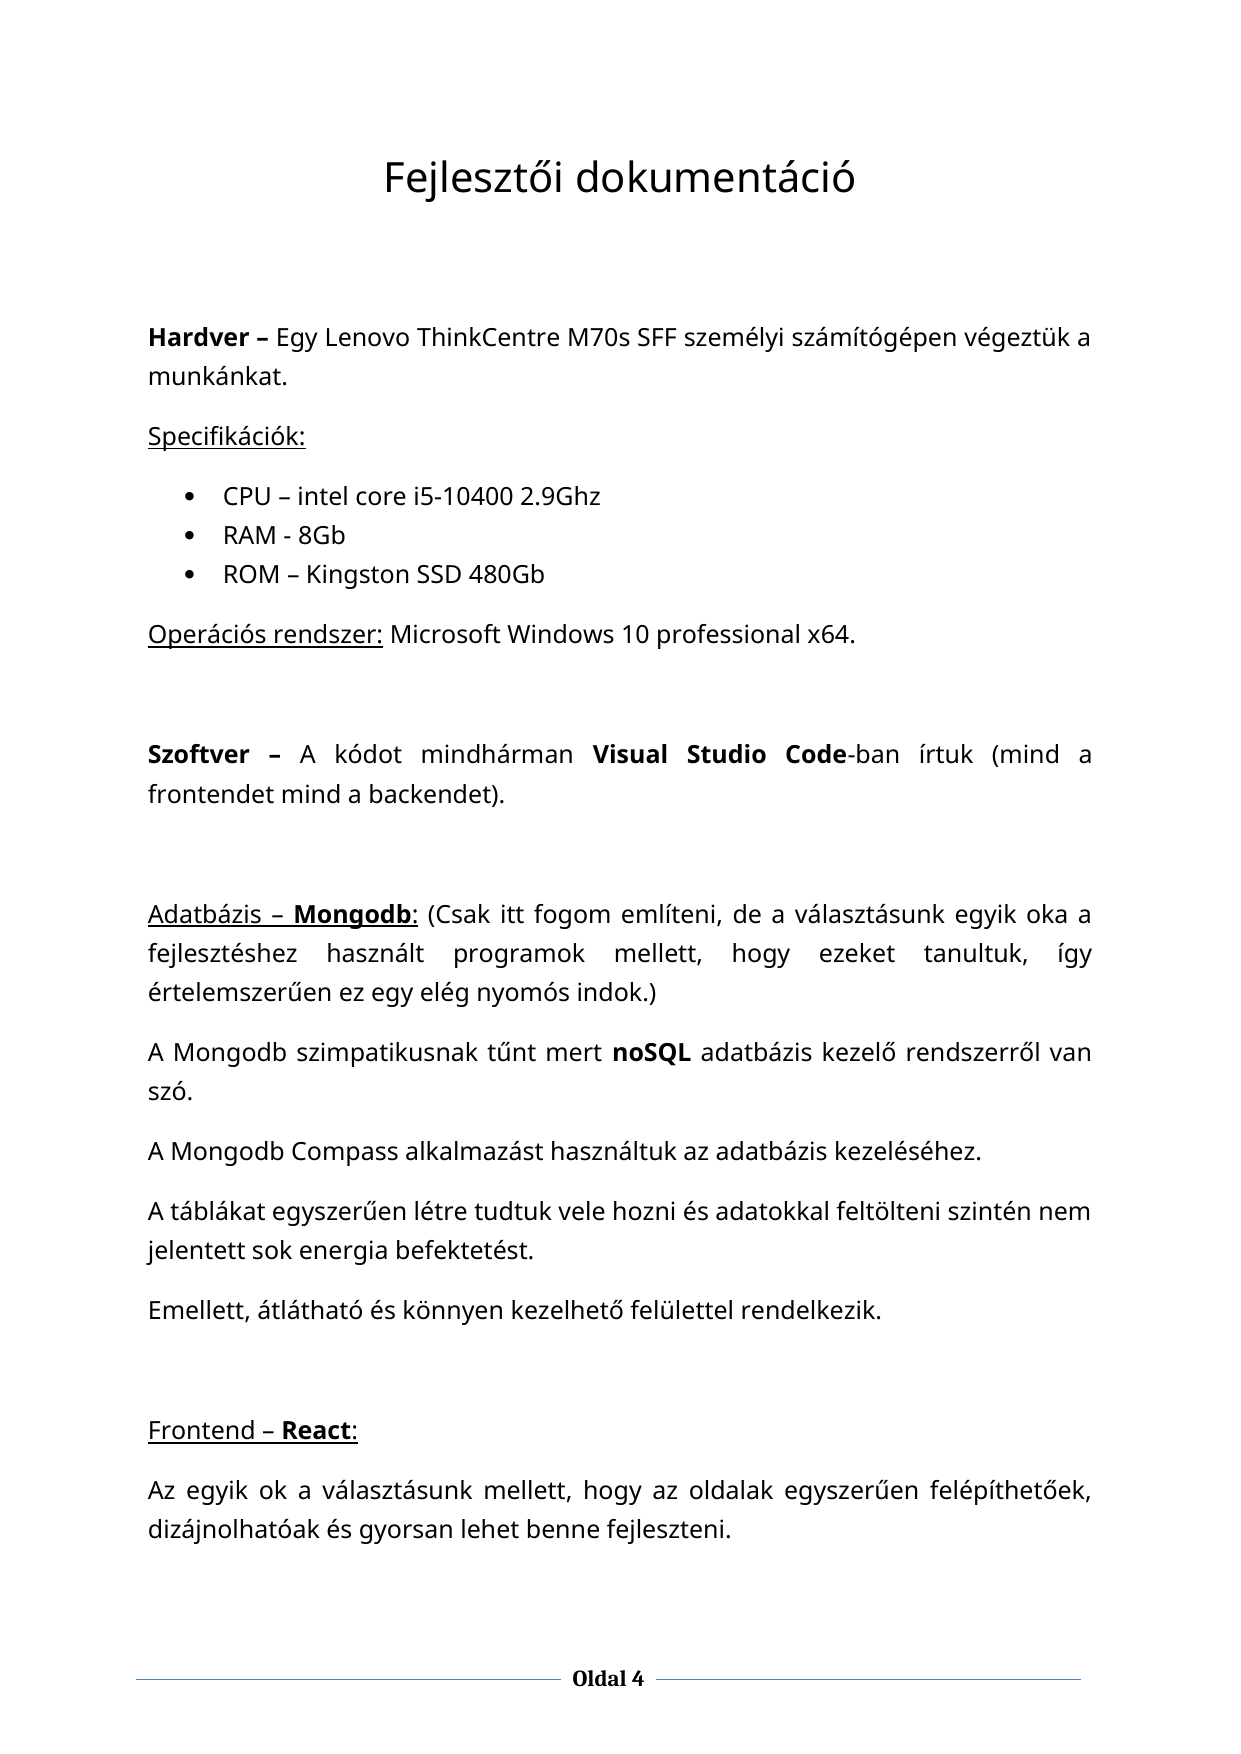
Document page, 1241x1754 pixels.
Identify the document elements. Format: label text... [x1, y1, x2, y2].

text A táblákat egyszerűen létre tudtuk vele hozni és adatokkal feltölteni szintén nem jelentett sok energia befektetést. [148, 1194, 1093, 1267]
list ROM – Kingston SSD 480Gb [185, 557, 1093, 591]
text Fejlesztői dokumentáció [148, 148, 1093, 204]
list CPU – intel core i5-10400 2.9Ghz [185, 479, 1093, 513]
list RAM - 8Gb [185, 518, 1093, 552]
text Hardver – Egy Lenovo ThinkCentre M70s SFF személyi számítógépen végeztük a munkánkat. [148, 320, 1093, 393]
text Emellett, átlátható és könnyen kezelhető felülettel rendelkezik. [148, 1293, 1093, 1327]
text Operációs rendszer: Microsoft Windows 10 professional x64. [148, 617, 1093, 651]
text A Mongodb szimpatikusnak tűnt mert noSQL adatbázis kezelő rendszerről van szó. [148, 1035, 1093, 1108]
text Az egyik ok a választásunk mellett, hogy az oldalak egyszerűen felépíthetőek, dizájnolhatóak és gyorsan lehet benne fejleszteni. [148, 1473, 1093, 1546]
text Frontend – React: [148, 1413, 1093, 1447]
text Szoftver – A kódot mindhárman Visual Studio Code-ban írtuk (mind a frontendet mind a backendet). [148, 737, 1093, 810]
text A Mongodb Compass alkalmazást használtuk az adatbázis kezeléséhez. [148, 1134, 1093, 1168]
text Specifikációk: [148, 419, 1093, 453]
text Adatbázis – Mongodb: (Csak itt fogom említeni, de a választásunk egyik oka a fejlesztéshez használt programok mellett, hogy ezeket tanultuk, így értelemszerűen ez egy elég nyomós indok.) [148, 896, 1093, 1009]
